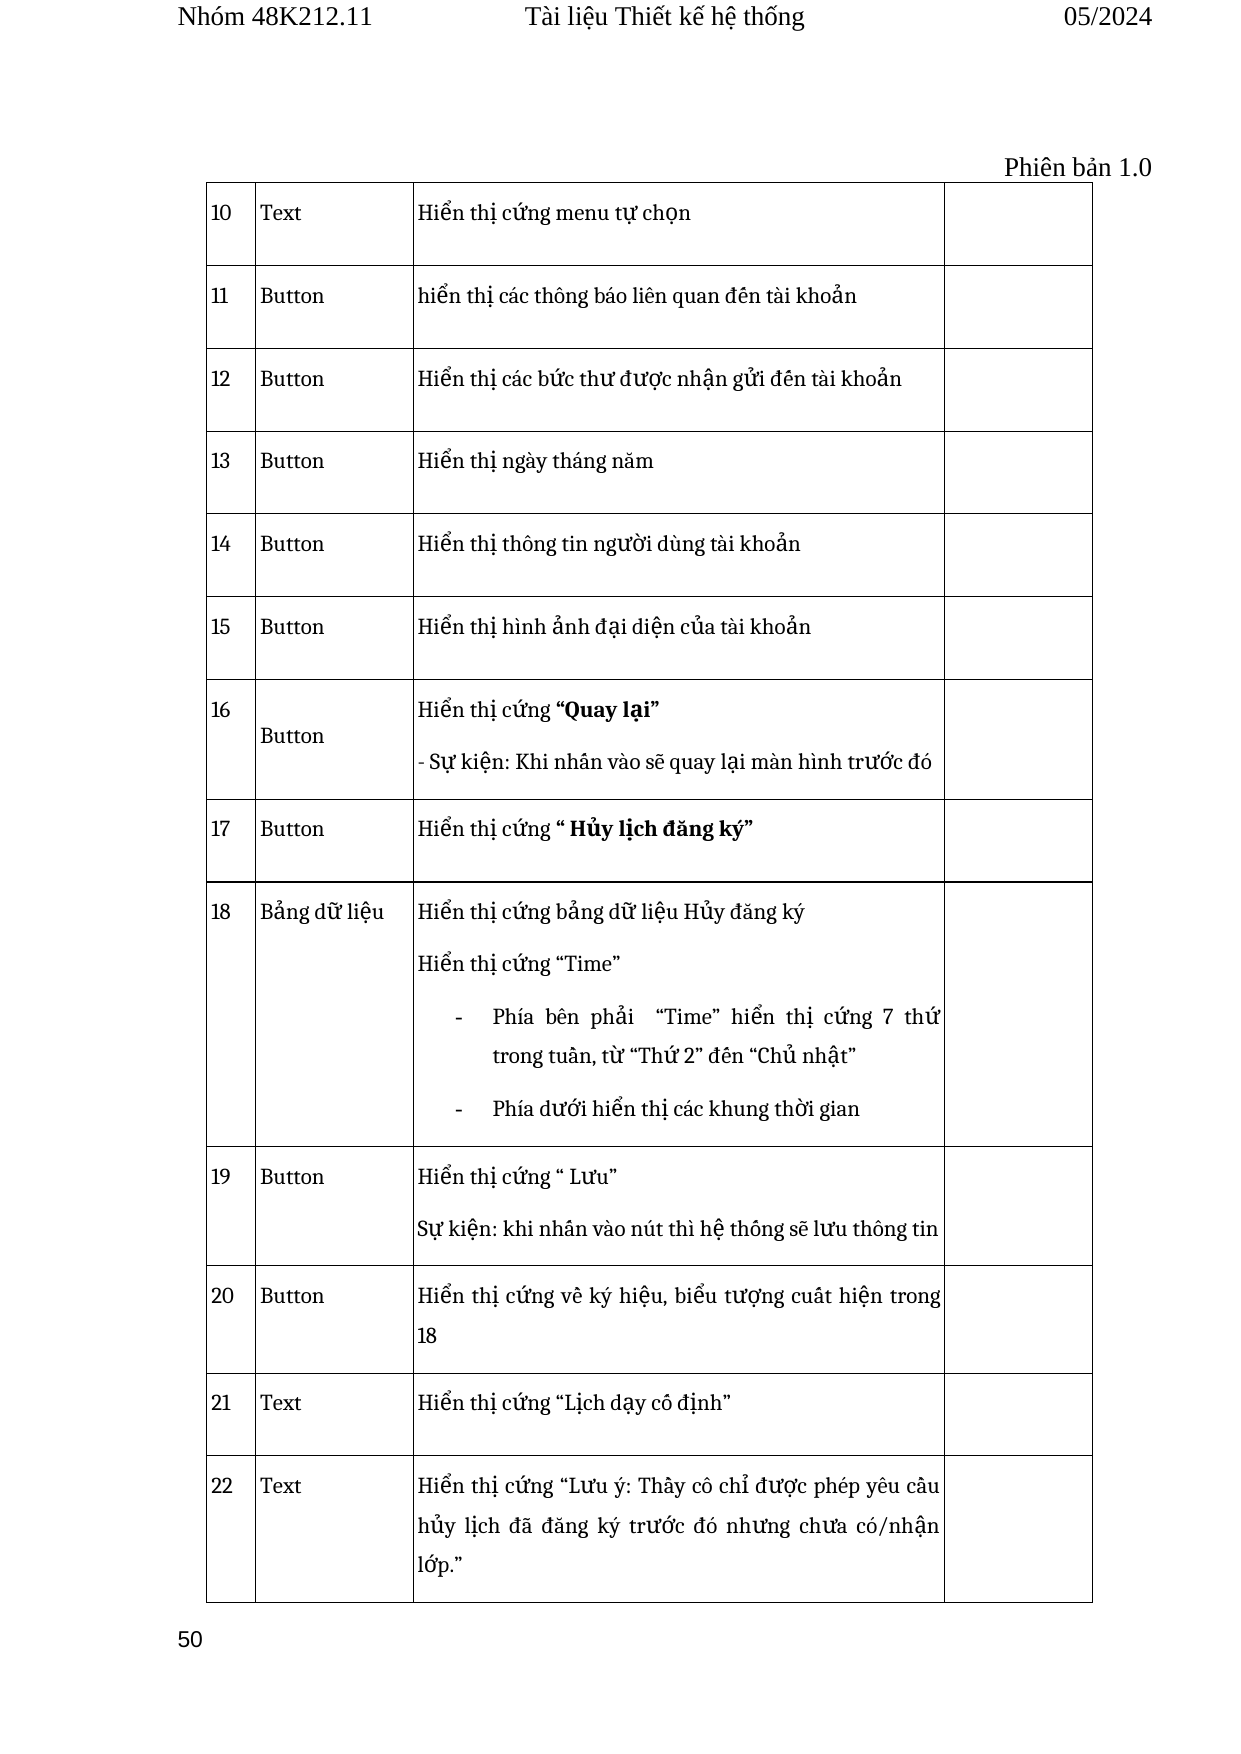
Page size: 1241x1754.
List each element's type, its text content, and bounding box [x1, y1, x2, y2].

table_cell Button [256, 349, 413, 431]
table_cell 16 [207, 680, 255, 798]
table_cell Button [256, 432, 413, 513]
table_cell Button [256, 1147, 413, 1265]
table_cell [945, 514, 1092, 596]
table_cell Button [256, 266, 413, 348]
table_cell 15 [207, 597, 255, 679]
table_cell [945, 1374, 1092, 1455]
table_cell Button [256, 800, 413, 881]
table_cell Button [256, 1266, 413, 1372]
table_cell [945, 1266, 1092, 1372]
table_cell 14 [207, 514, 255, 596]
table_cell 12 [207, 349, 255, 431]
table_cell 13 [207, 432, 255, 513]
table_cell Text [256, 1374, 413, 1455]
table_cell [945, 883, 1092, 1146]
table_cell Bảng dữ liệu [256, 883, 413, 1146]
table_cell Button [256, 514, 413, 596]
table_cell 20 [207, 1266, 255, 1372]
table_cell [945, 183, 1092, 265]
table_cell Hiển thị cứng về ký hiệu, biểu tượng cuất hiện trong 18 [414, 1266, 944, 1372]
table_cell Hiển thị ngày tháng năm [414, 432, 944, 513]
table_cell Hiển thị cứng bảng dữ liệu Hủy đăng ký Hiển thị cứng “Time” Phía bên phải “Time” hiển thị cứng 7 thứ trong tuần, từ “Thứ 2” đến “Chủ nhật” Phía dưới hiển thị các khung thời gian [414, 883, 944, 1146]
table_cell Hiển thị cứng “ Lưu” Sự kiện: khi nhấn vào nút thì hệ thống sẽ lưu thông tin [414, 1147, 944, 1265]
table_cell [945, 432, 1092, 513]
table_cell [945, 800, 1092, 881]
table_cell [945, 597, 1092, 679]
table_cell Button [256, 597, 413, 679]
table_cell Hiển thị cứng “Quay lại” - Sự kiện: Khi nhấn vào sẽ quay lại màn hình trước đó [414, 680, 944, 798]
table_cell 22 [207, 1456, 255, 1602]
table_cell [945, 266, 1092, 348]
table_cell Hiển thị các bức thư được nhận gửi đến tài khoản [414, 349, 944, 431]
table_cell Hiển thị cứng “Lưu ý: Thầy cô chỉ được phép yêu cầu hủy lịch đã đăng ký trước đó nhưng chưa có/nhận lớp.” [414, 1456, 944, 1602]
table_cell 18 [207, 883, 255, 1146]
table_cell [945, 1456, 1092, 1602]
table_cell Hiển thị cứng “ Hủy lịch đăng ký” [414, 800, 944, 881]
table_cell 21 [207, 1374, 255, 1455]
table_cell Button [256, 680, 413, 798]
table_cell 10 [207, 183, 255, 265]
table_cell [945, 1147, 1092, 1265]
table_cell 17 [207, 800, 255, 881]
table_cell Text [256, 183, 413, 265]
table_cell [945, 349, 1092, 431]
table_cell Hiển thị cứng menu tự chọn [414, 183, 944, 265]
table_cell 11 [207, 266, 255, 348]
table_cell Hiển thị cứng “Lịch dạy cố định” [414, 1374, 944, 1455]
table_cell Text [256, 1456, 413, 1602]
table_cell [945, 680, 1092, 798]
table_cell hiển thị các thông báo liên quan đến tài khoản [414, 266, 944, 348]
table_cell Hiển thị hình ảnh đại diện của tài khoản [414, 597, 944, 679]
table_cell Hiển thị thông tin người dùng tài khoản [414, 514, 944, 596]
table_cell 19 [207, 1147, 255, 1265]
